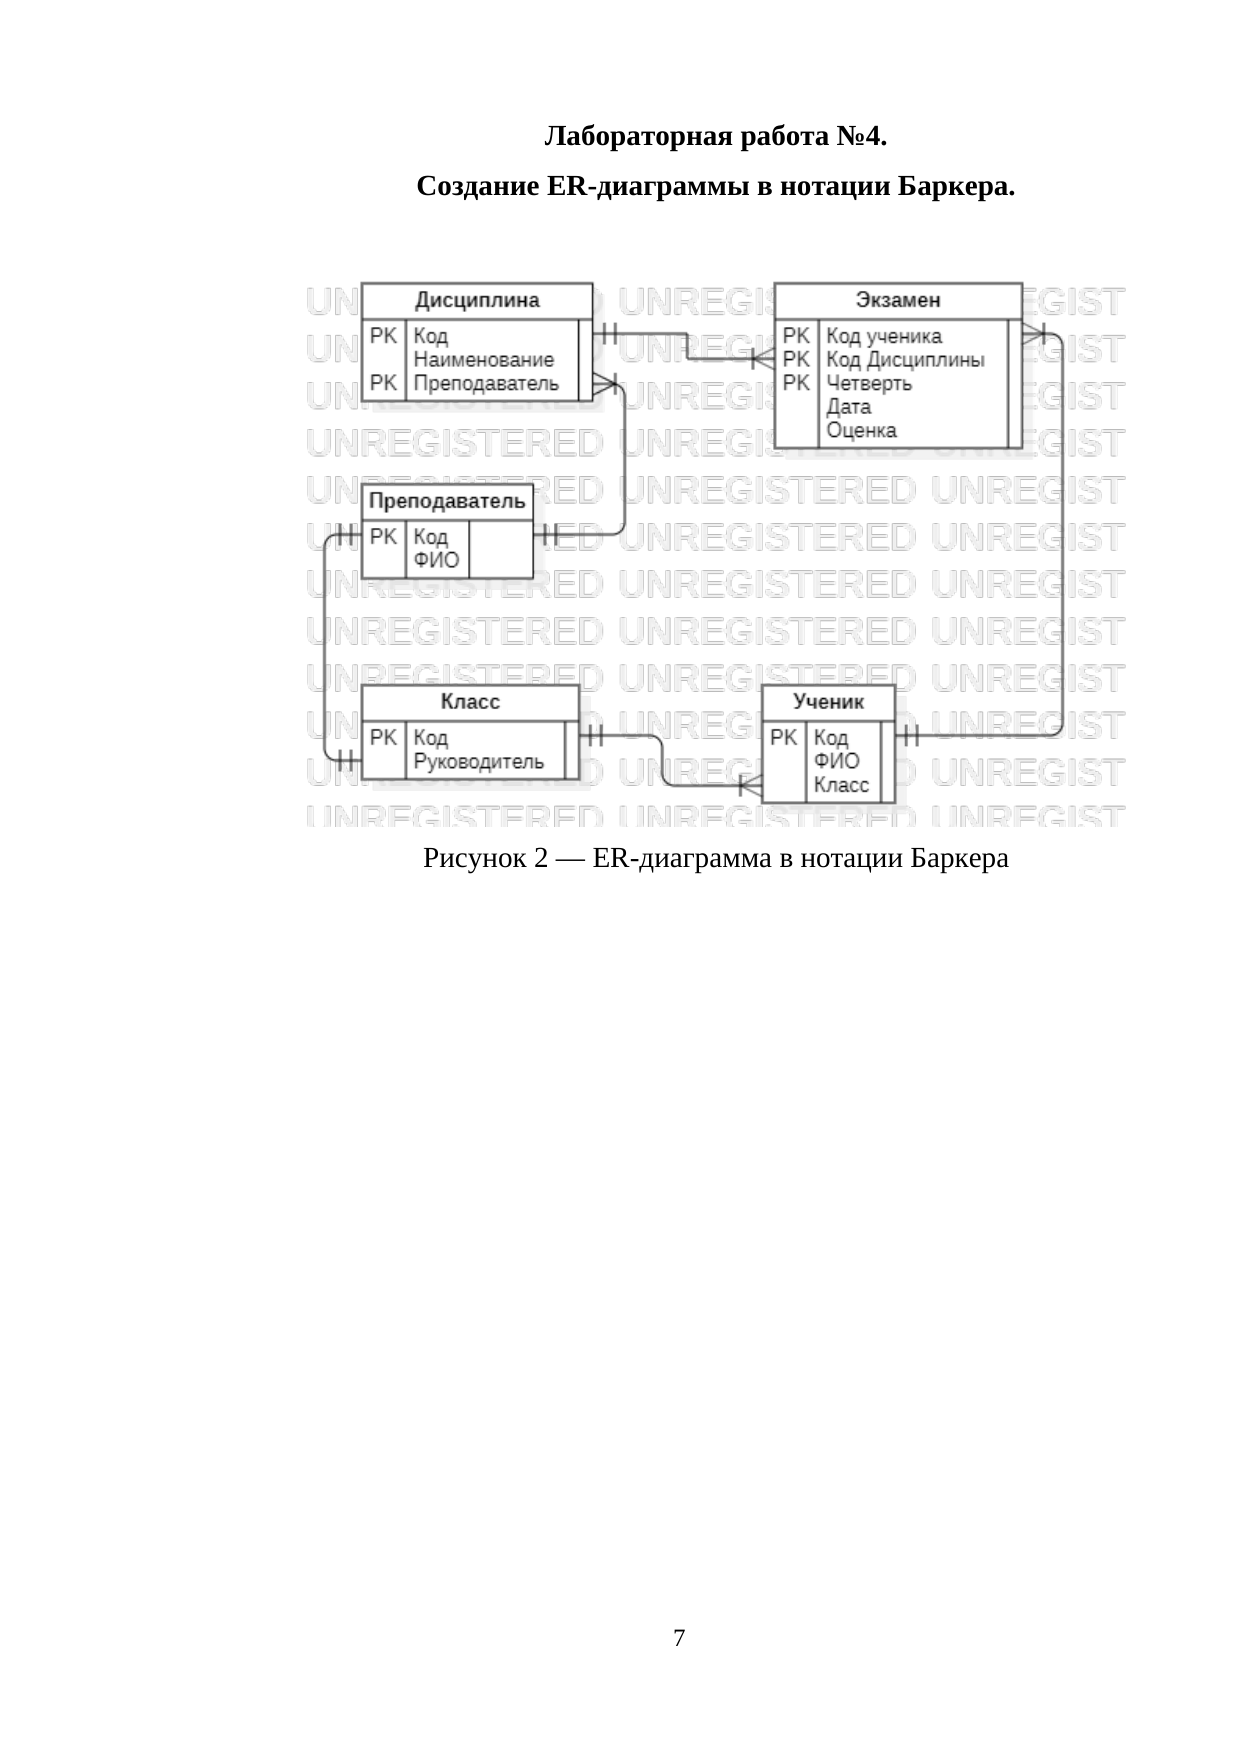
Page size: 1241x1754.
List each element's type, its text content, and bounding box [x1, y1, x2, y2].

text Создание ER-диаграммы в нотации Баркера. [177, 168, 1181, 202]
text Лабораторная работа №4. [177, 118, 1181, 152]
picture [306, 269, 1127, 827]
text Рисунок 2 — ER-диаграмма в нотации Баркера [177, 840, 1181, 874]
